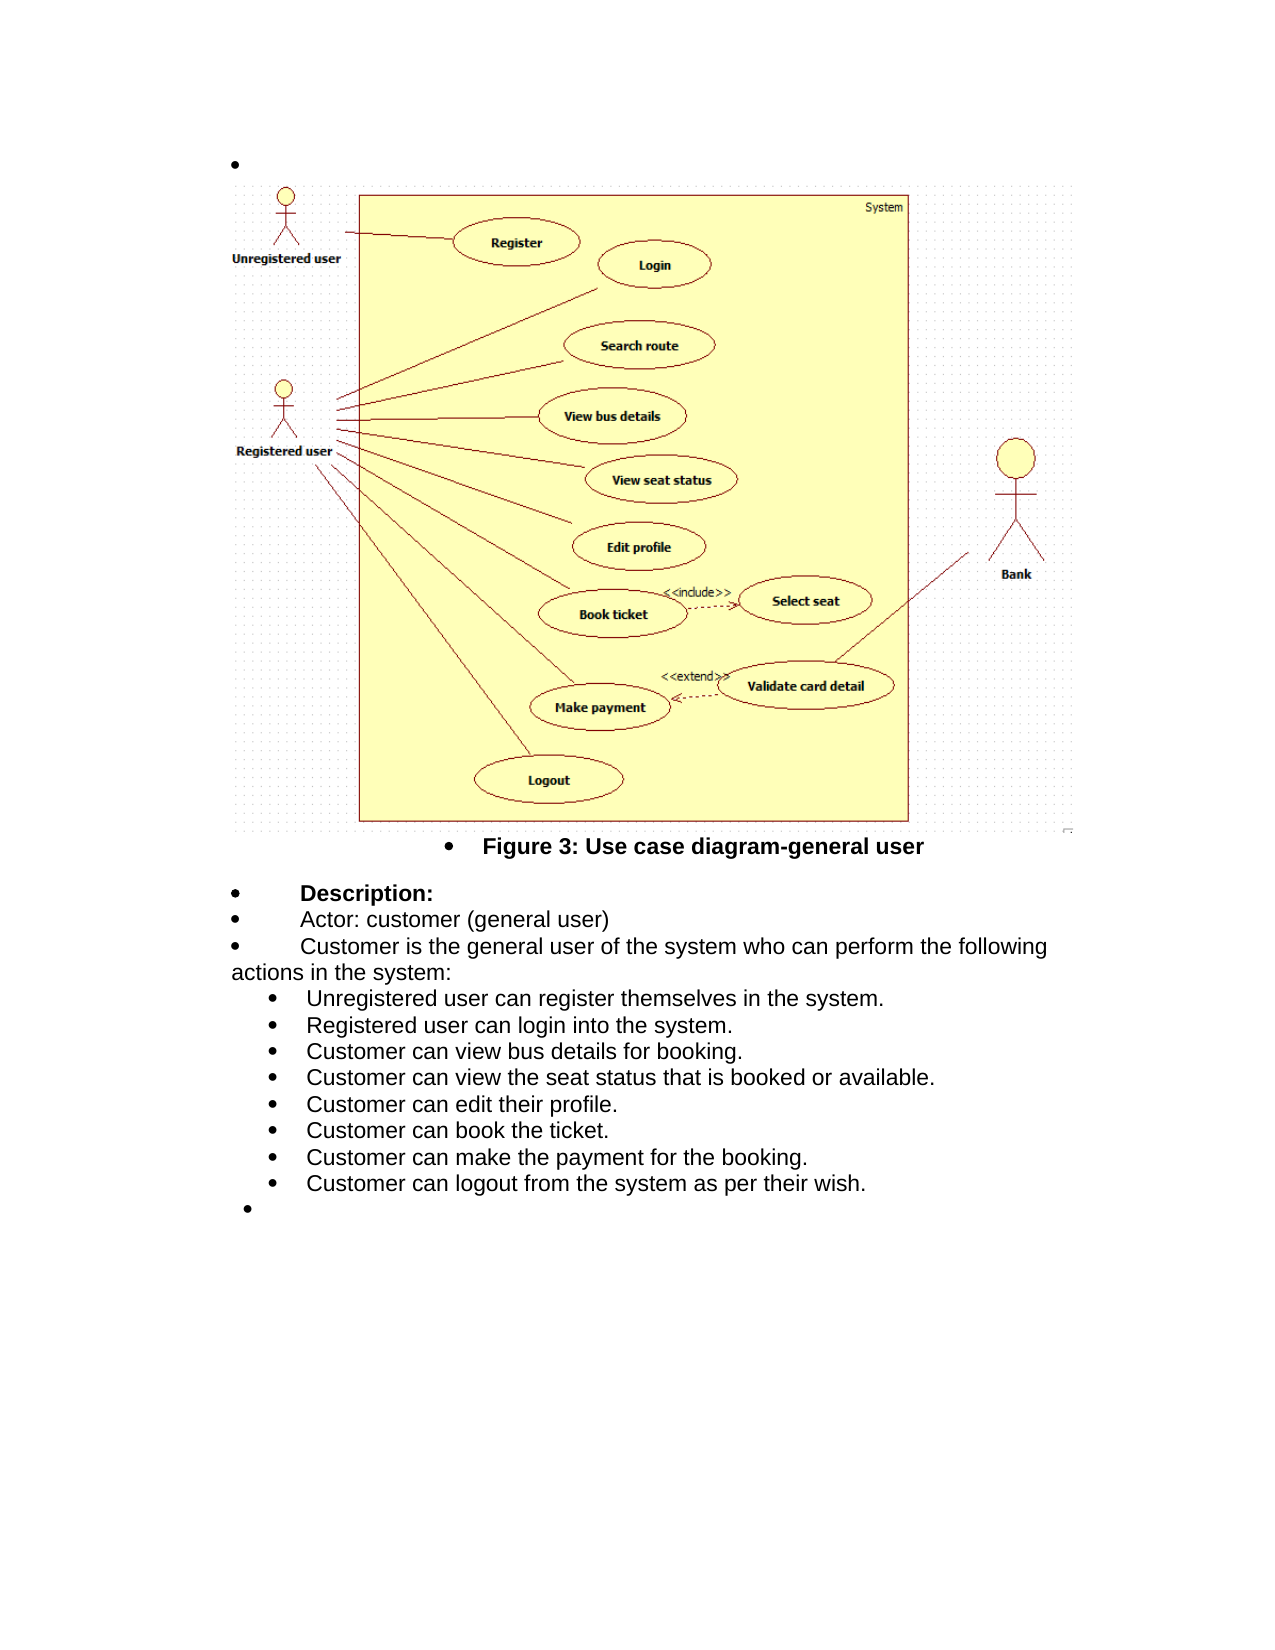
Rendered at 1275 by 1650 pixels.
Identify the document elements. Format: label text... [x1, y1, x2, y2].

text Figure 3: Use case diagram-general user [244, 833, 1125, 859]
list Customer can view the seat status that is booked or available. [269, 1064, 1125, 1091]
text Actor: customer (general user) [231, 906, 1125, 933]
list Unregistered user can register themselves in the system. [269, 985, 1125, 1012]
list Customer can logout from the system as per their wish. [269, 1170, 1125, 1196]
list Customer can book the ticket. [269, 1117, 1125, 1143]
text Description: [231, 880, 1125, 906]
list Customer can make the payment for the booking. [269, 1143, 1125, 1170]
picture [231, 178, 1074, 833]
text Customer is the general user of the system who can perform the following actions in the system: [231, 933, 1125, 985]
list Customer can edit their profile. [269, 1091, 1125, 1117]
list Customer can view bus details for booking. [269, 1038, 1125, 1064]
list Registered user can login into the system. [269, 1012, 1125, 1038]
